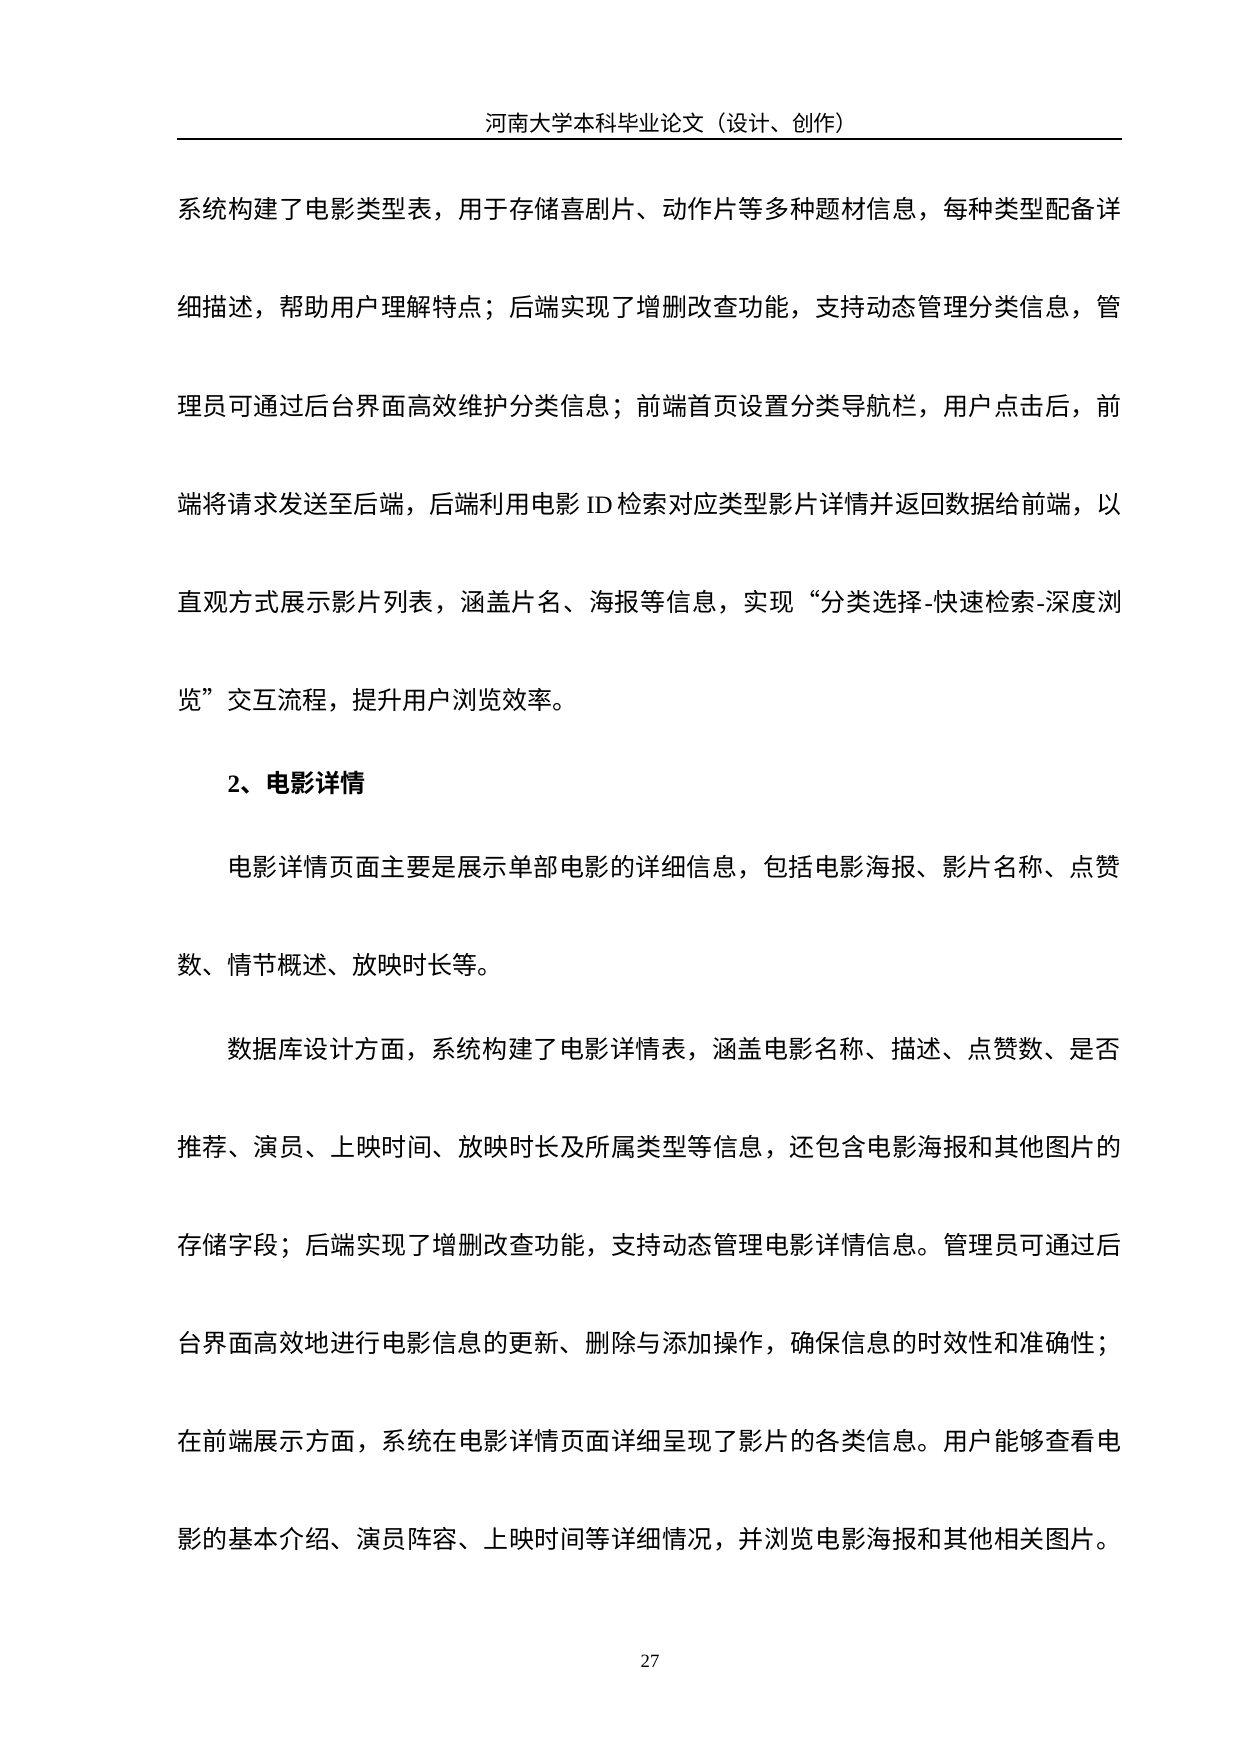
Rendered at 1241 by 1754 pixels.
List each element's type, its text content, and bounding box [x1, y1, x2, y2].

text 电影详情页面主要是展示单部电影的详细信息，包括电影海报、影片名称、点赞数、情节概述、放映时长等。 [177, 833, 1122, 996]
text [177, 1014, 1122, 1571]
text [177, 175, 1122, 731]
text 2、电影详情 [177, 749, 1122, 815]
